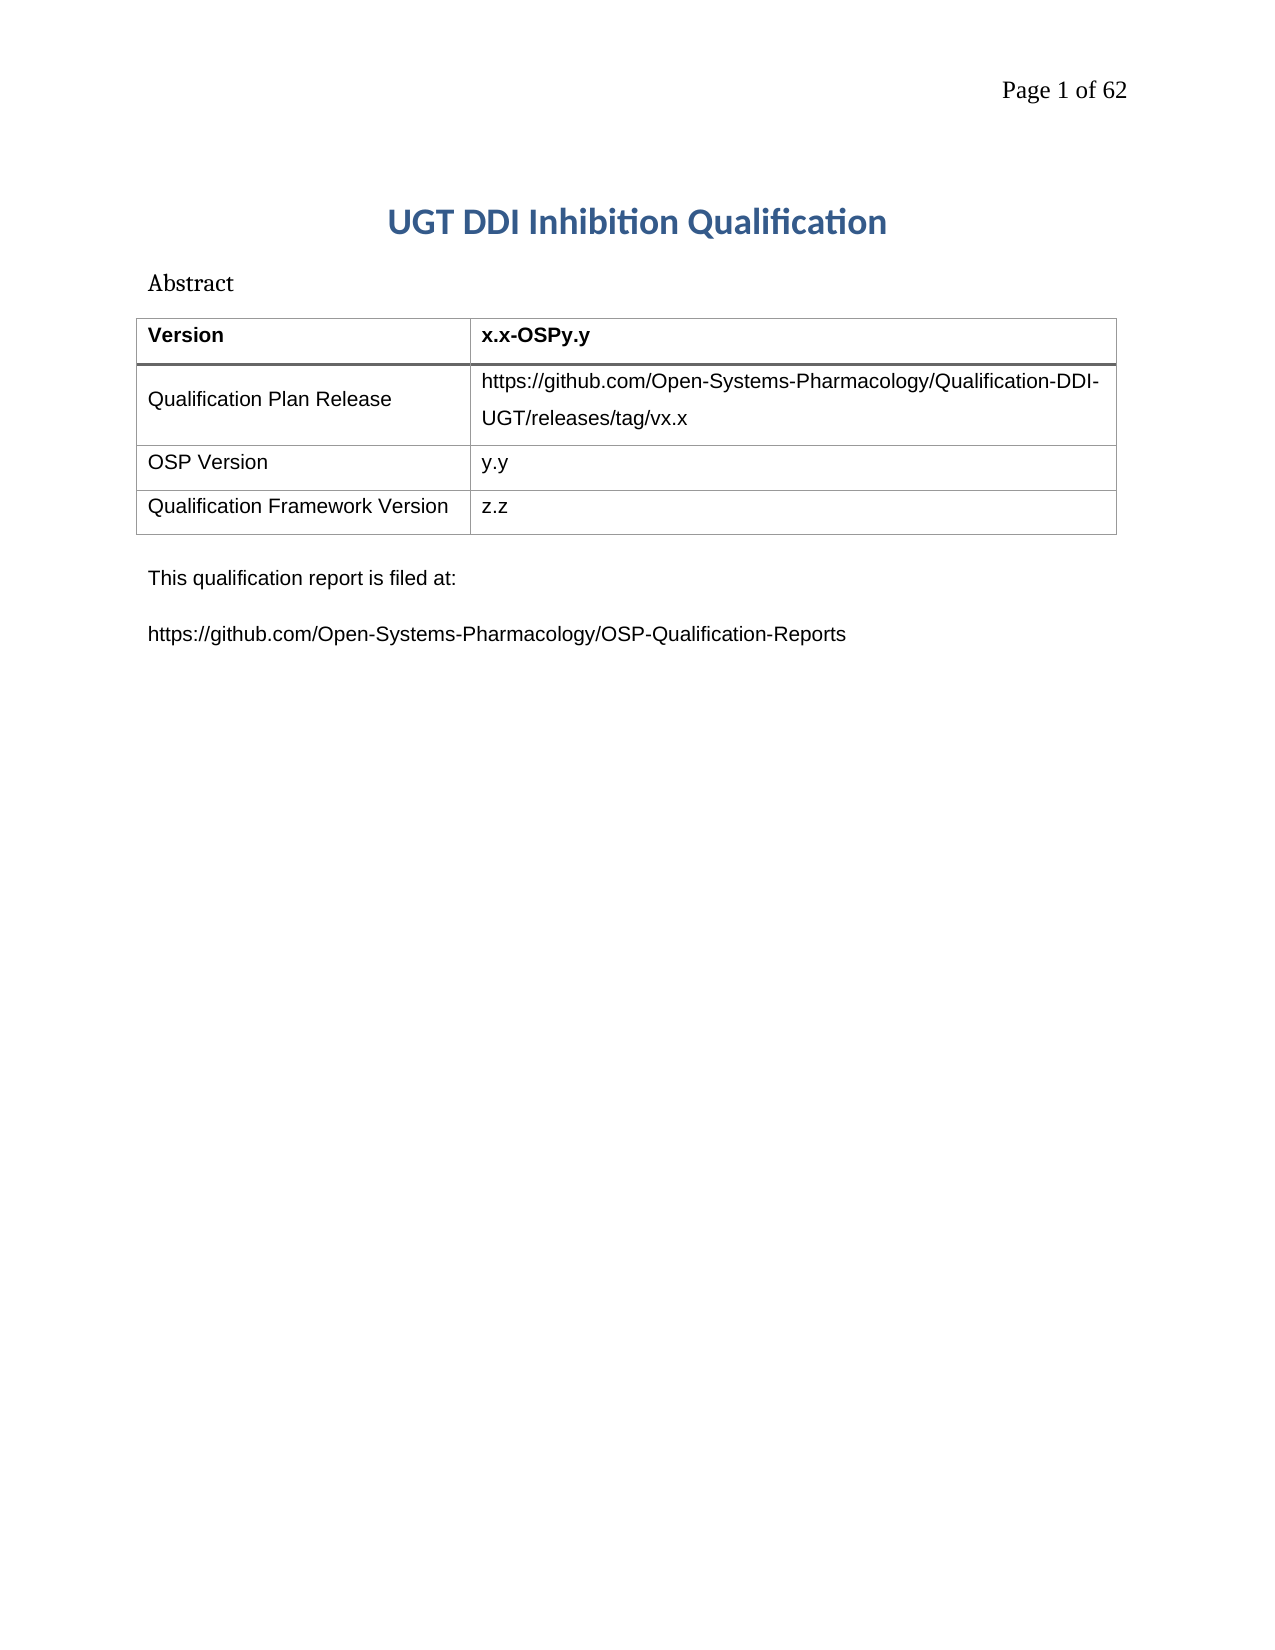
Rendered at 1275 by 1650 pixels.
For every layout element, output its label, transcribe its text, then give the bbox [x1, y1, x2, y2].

text This qualification report is filed at: [148, 566, 1127, 590]
table_header x.x-OSPy.y [471, 319, 1116, 362]
table_cell y.y [471, 446, 1116, 489]
text https://github.com/Open-Systems-Pharmacology/OSP-Qualification-Reports [148, 621, 1127, 645]
table_cell z.z [471, 491, 1116, 534]
table_cell OSP Version [137, 446, 470, 489]
title UGT DDI Inhibition Qualification [148, 198, 1127, 243]
table_cell https://github.com/Open-Systems-Pharmacology/Qualification-DDI-UGT/releases/tag/vx.x [471, 366, 1116, 445]
table_header Version [137, 319, 470, 362]
table_cell Qualification Framework Version [137, 491, 470, 534]
table_cell Qualification Plan Release [137, 366, 470, 445]
